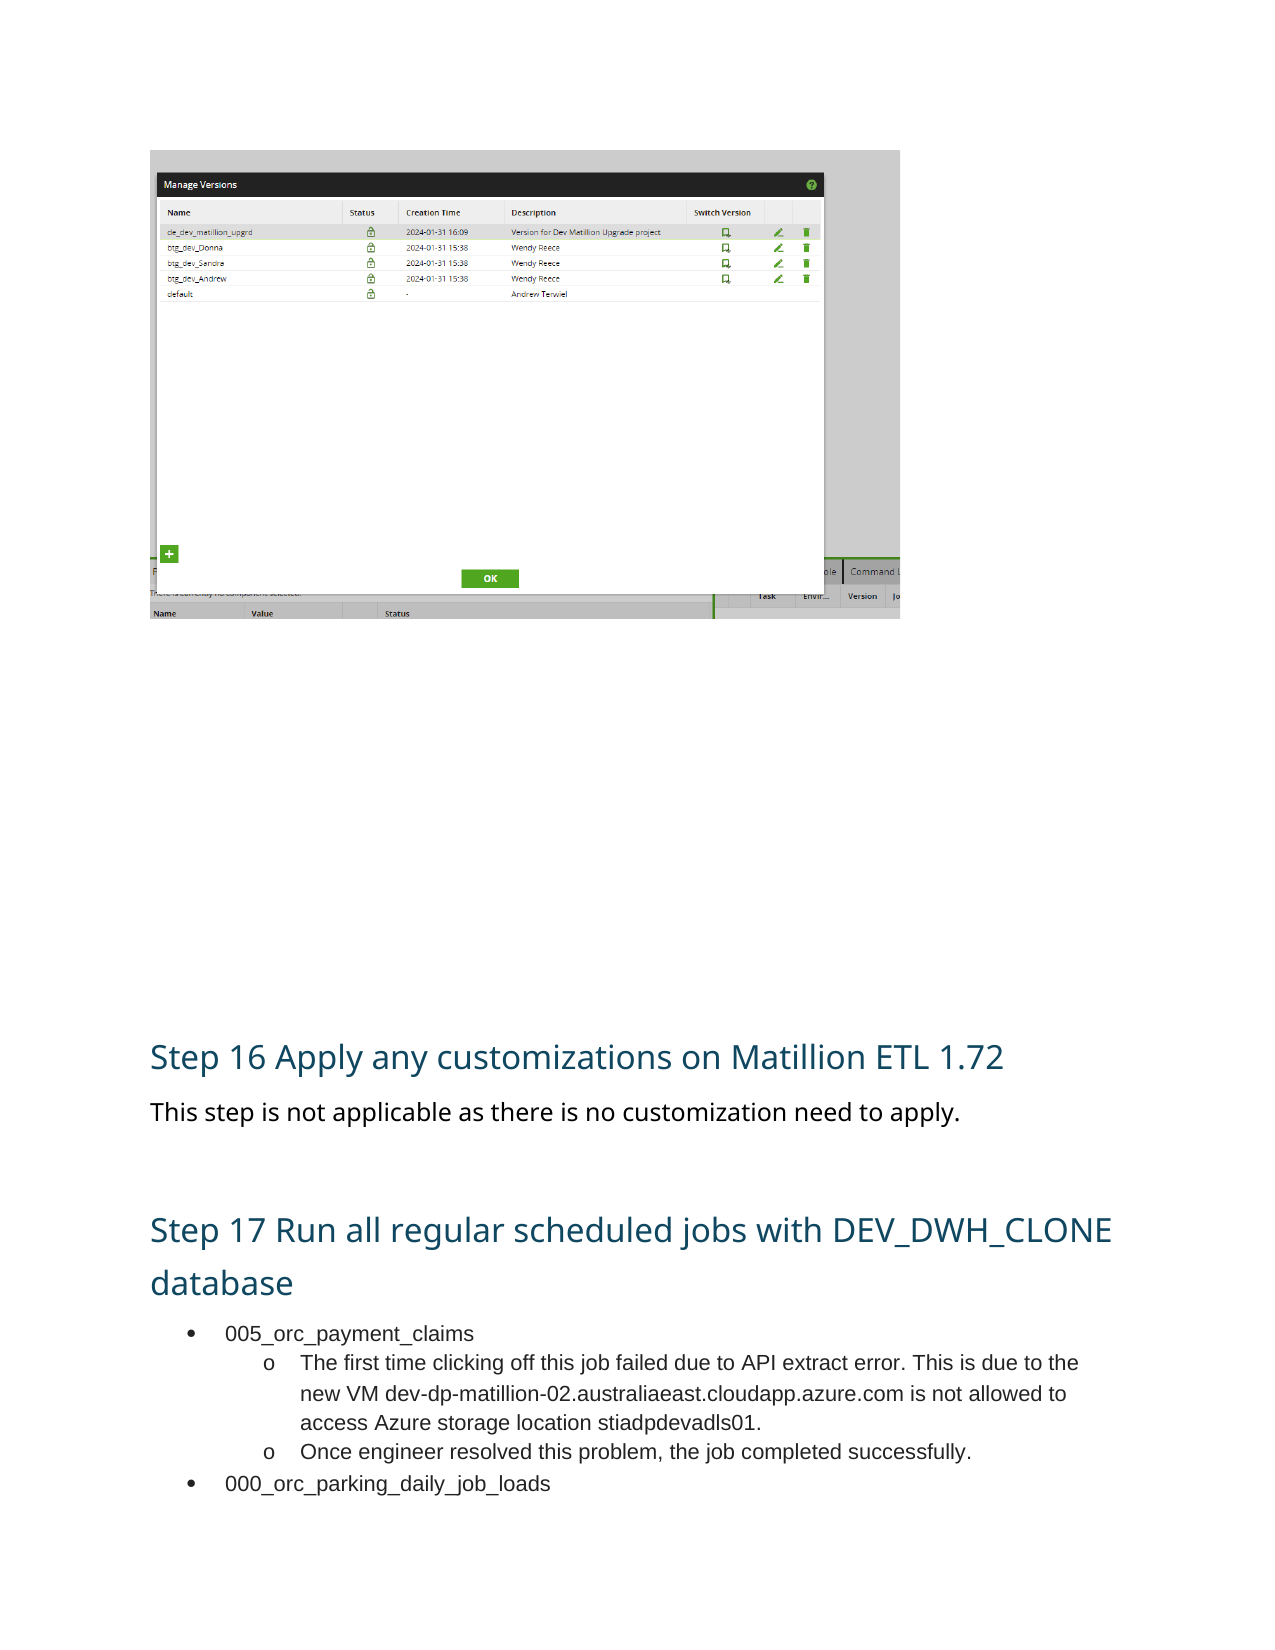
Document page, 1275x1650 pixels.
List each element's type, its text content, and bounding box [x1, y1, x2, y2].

text This step is not applicable as there is no customization need to apply. [150, 1095, 1125, 1129]
list Once engineer resolved this problem, the job completed successfully. [262, 1439, 1125, 1466]
list The first time clicking off this job failed due to API extract error. This is due to the new VM dev-dp-matillion-02.australiaeast.cloudapp.azure.com is not allowed to access Azure storage location stiadpdevadls01. [262, 1350, 1125, 1435]
subtitle Step 17 Run all regular scheduled jobs with DEV_DWH_CLONE database [150, 1207, 1125, 1305]
list 000_orc_parking_daily_job_loads [187, 1471, 1125, 1496]
picture [150, 150, 901, 619]
list 005_orc_payment_claims [187, 1321, 1125, 1346]
subtitle Step 16 Apply any customizations on Matillion ETL 1.72 [150, 1034, 1125, 1079]
